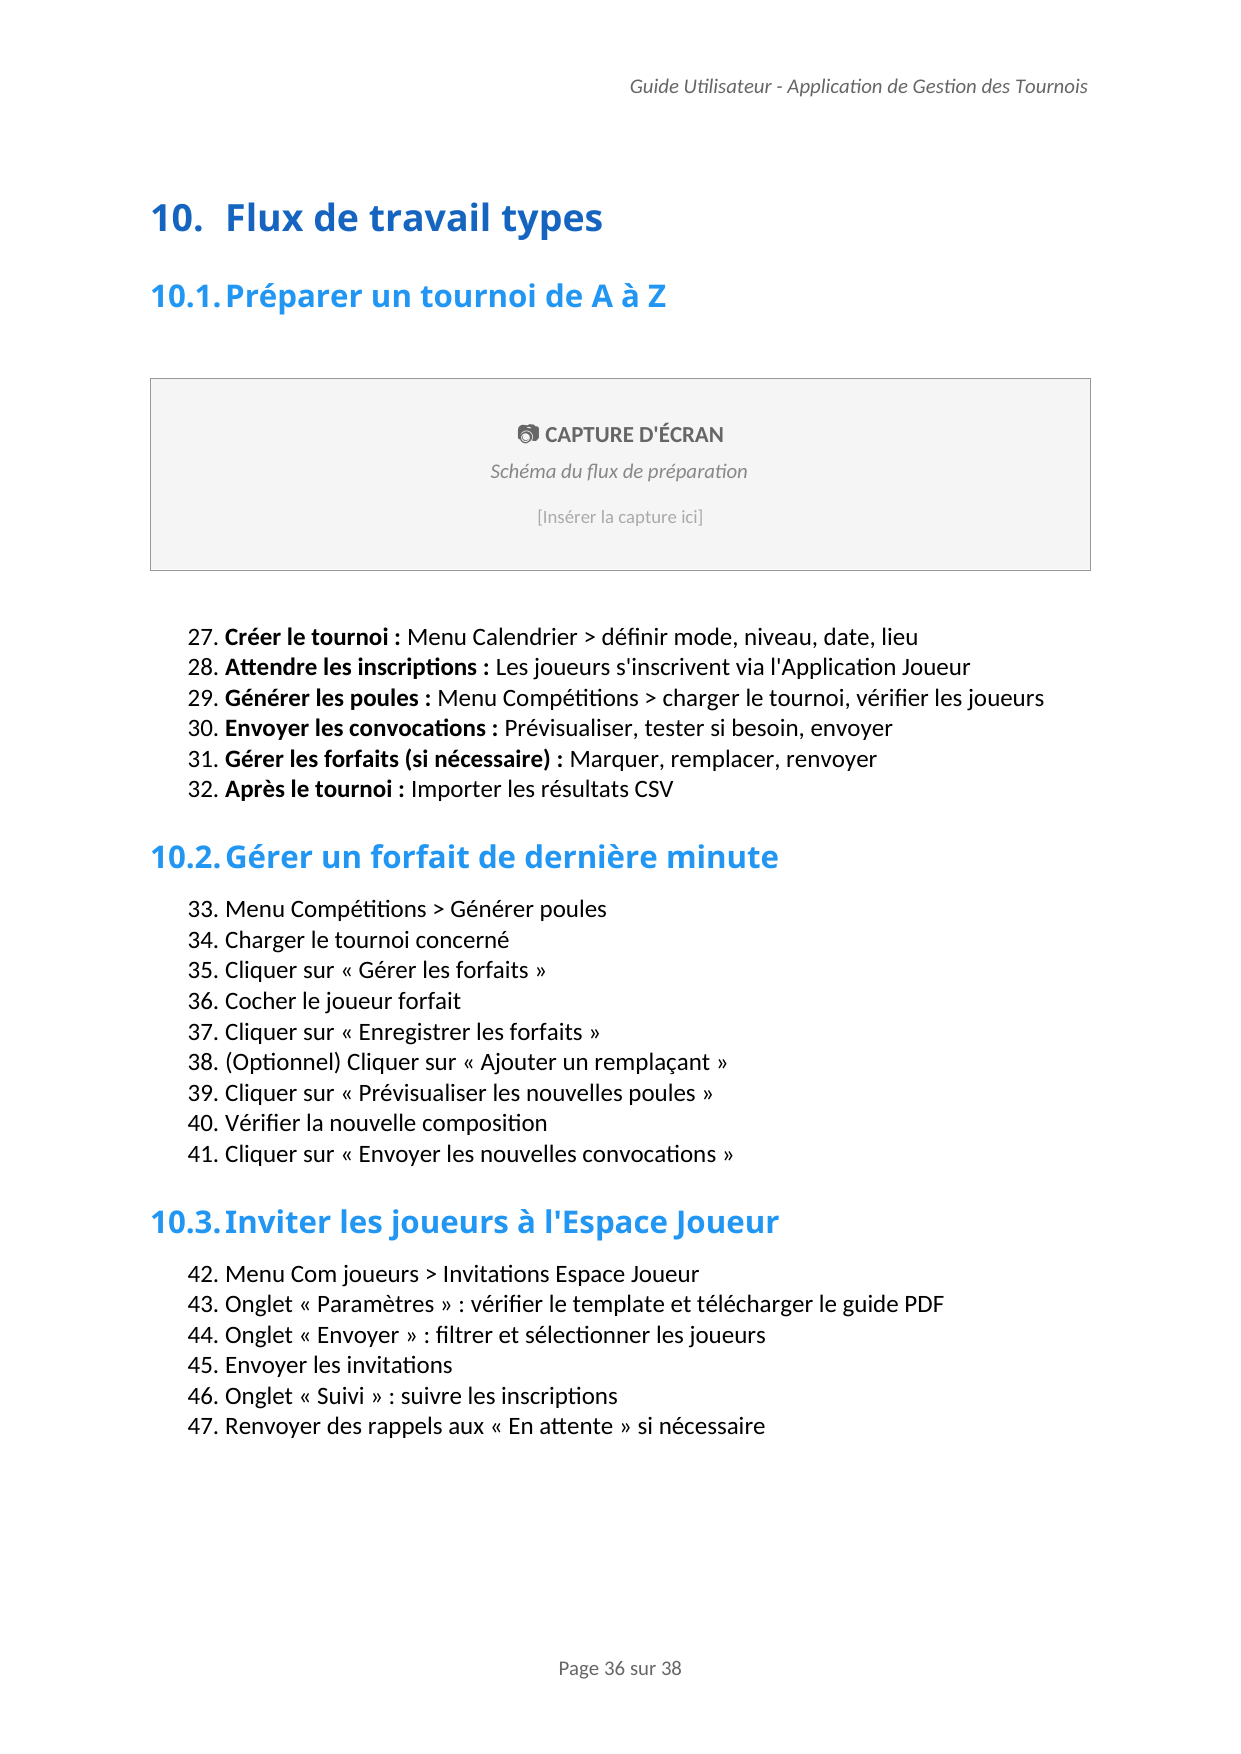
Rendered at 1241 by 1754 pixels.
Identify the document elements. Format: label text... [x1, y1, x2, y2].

list Cliquer sur « Enregistrer les forfaits » [187, 1016, 1090, 1046]
list Après le tournoi : Importer les résultats CSV [187, 774, 1090, 804]
list Charger le tournoi concerné [187, 924, 1090, 955]
list Attendre les inscriptions : Les joueurs s'inscrivent via l'Application Joueur [187, 652, 1090, 682]
subtitle Flux de travail types [150, 192, 1090, 243]
subtitle Gérer un forfait de dernière minute [150, 835, 1090, 878]
list Onglet « Suivi » : suivre les inscriptions [187, 1380, 1090, 1410]
list Gérer les forfaits (si nécessaire) : Marquer, remplacer, renvoyer [187, 743, 1090, 774]
list Cliquer sur « Envoyer les nouvelles convocations » [187, 1138, 1090, 1168]
table_header 📷 CAPTURE D'ÉCRAN Schéma du flux de préparation [Insérer la capture ici] [151, 379, 1090, 569]
list Cliquer sur « Gérer les forfaits » [187, 955, 1090, 985]
list Vérifier la nouvelle composition [187, 1107, 1090, 1138]
list Cocher le joueur forfait [187, 985, 1090, 1016]
list Cliquer sur « Prévisualiser les nouvelles poules » [187, 1077, 1090, 1107]
list Générer les poules : Menu Compétitions > charger le tournoi, vérifier les joueurs [187, 682, 1090, 713]
list (Optionnel) Cliquer sur « Ajouter un remplaçant » [187, 1046, 1090, 1077]
list Créer le tournoi : Menu Calendrier > définir mode, niveau, date, lieu [187, 621, 1090, 652]
list Menu Com joueurs > Invitations Espace Joueur [187, 1258, 1090, 1288]
list Envoyer les invitations [187, 1349, 1090, 1380]
subtitle Inviter les joueurs à l'Espace Joueur [150, 1199, 1090, 1242]
list Menu Compétitions > Générer poules [187, 894, 1090, 924]
list Renvoyer des rappels aux « En attente » si nécessaire [187, 1410, 1090, 1441]
subtitle Préparer un tournoi de A à Z [150, 274, 1090, 317]
list Onglet « Envoyer » : filtrer et sélectionner les joueurs [187, 1319, 1090, 1349]
list Envoyer les convocations : Prévisualiser, tester si besoin, envoyer [187, 713, 1090, 743]
list Onglet « Paramètres » : vérifier le template et télécharger le guide PDF [187, 1288, 1090, 1319]
